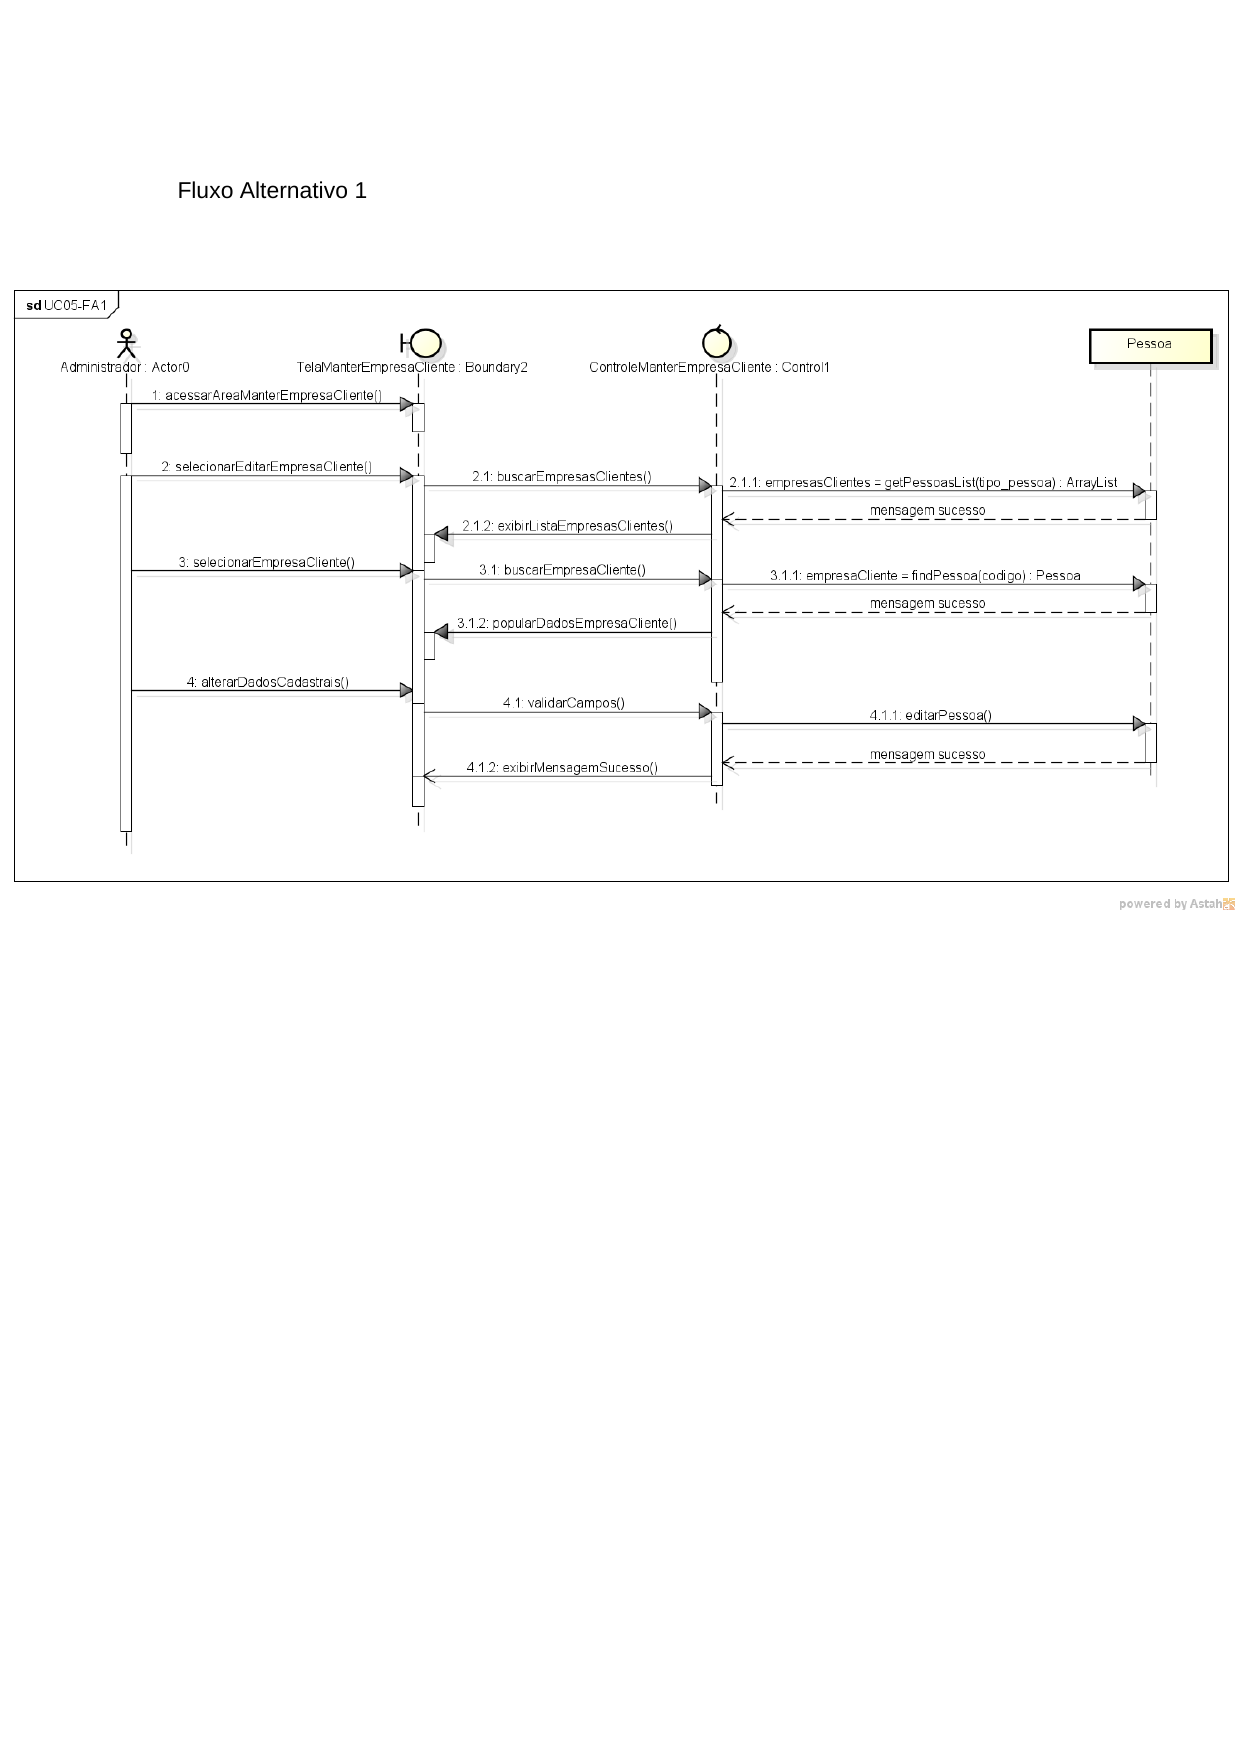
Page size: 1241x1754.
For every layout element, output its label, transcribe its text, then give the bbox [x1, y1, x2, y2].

picture [3, 279, 1239, 914]
text Fluxo Alternativo 1 [177, 177, 1122, 203]
